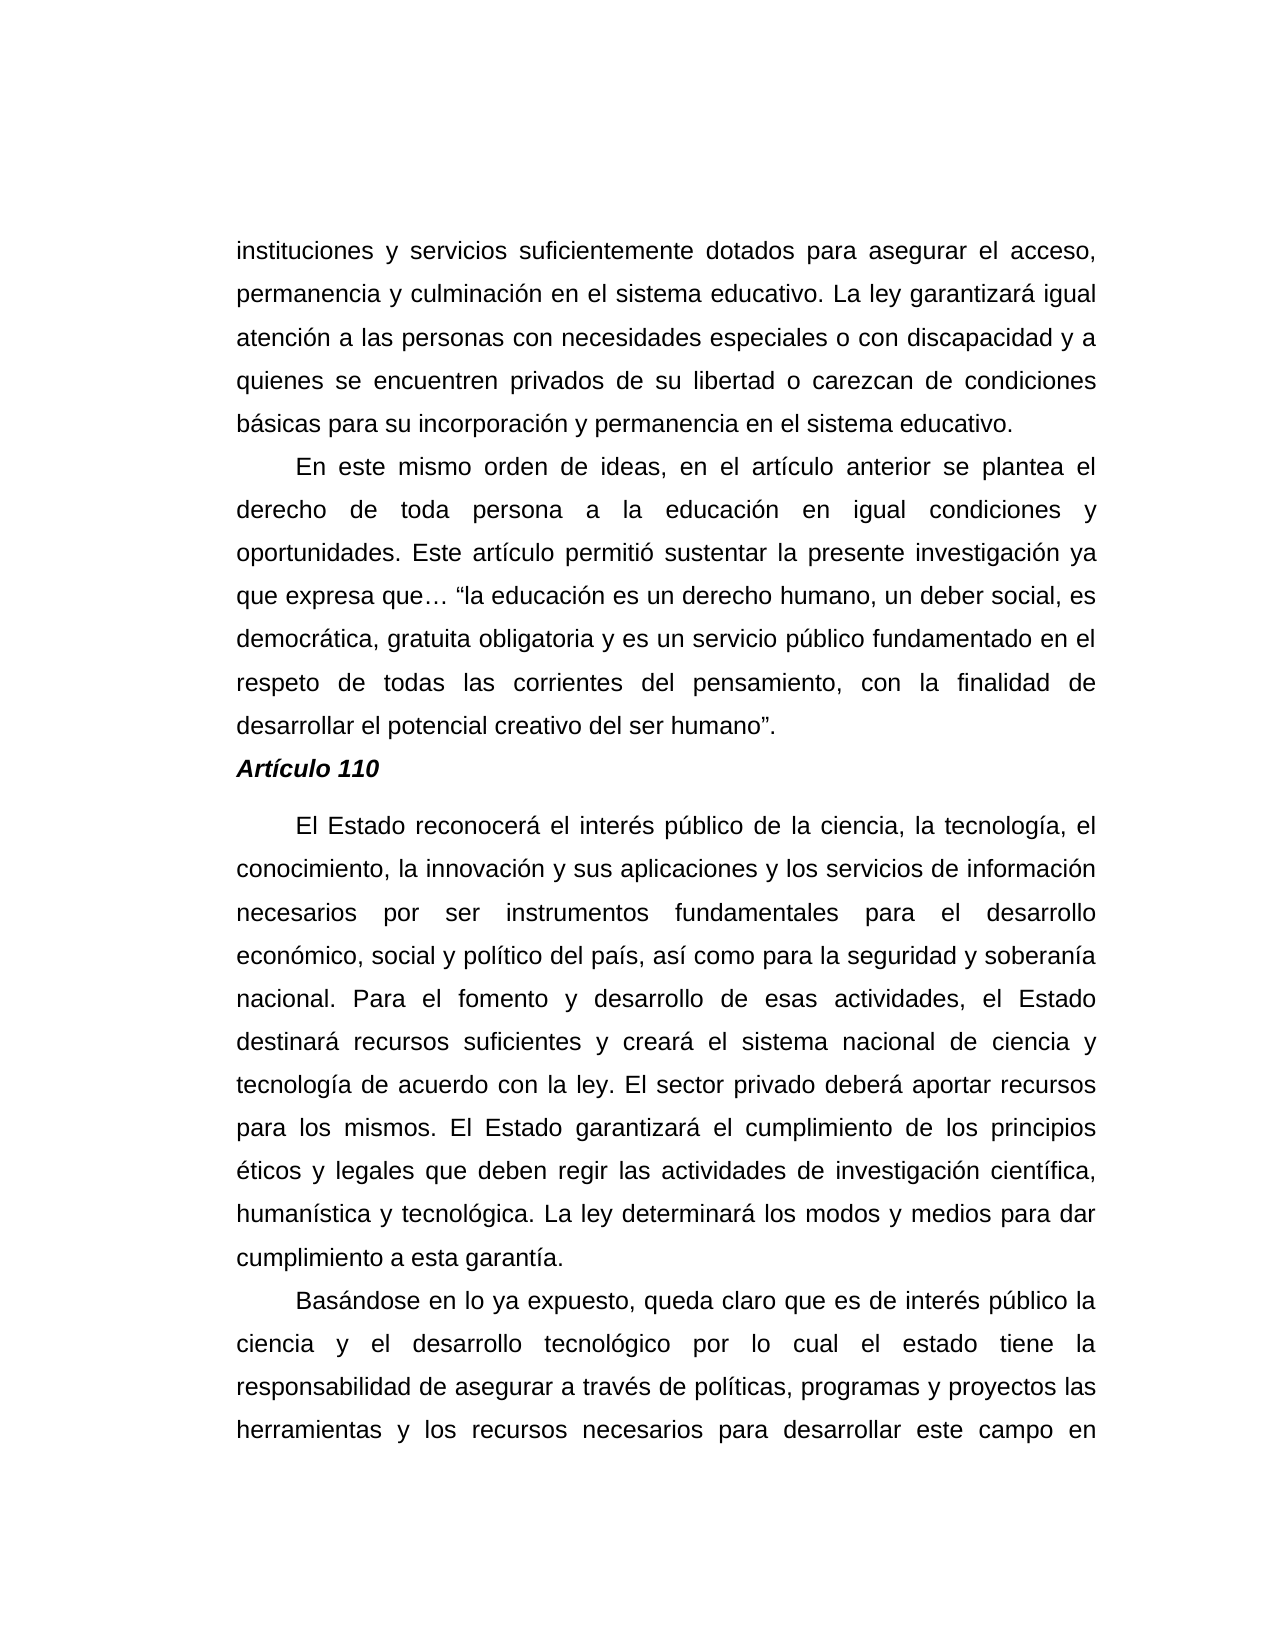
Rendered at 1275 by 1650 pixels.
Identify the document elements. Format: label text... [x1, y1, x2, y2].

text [236, 236, 1098, 437]
subtitle Artículo 110 [236, 754, 1098, 782]
text El Estado reconocerá el interés público de la ciencia, la tecnología, el conocimiento, la innovación y sus aplicaciones y los servicios de información necesarios por ser instrumentos fundamentales para el desarrollo económico, social y político del país, así como para la seguridad y soberanía nacional. Para el fomento y desarrollo de esas actividades, el Estado destinará recursos suficientes y creará el sistema nacional de ciencia y tecnología de acuerdo con la ley. El sector privado deberá aportar recursos para los mismos. El Estado garantizará el cumplimiento de los principios éticos y legales que deben regir las actividades de investigación científica, humanística y tecnológica. La ley determinará los modos y medios para dar cumplimiento a esta garantía. [236, 811, 1098, 1271]
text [236, 1286, 1098, 1444]
text En este mismo orden de ideas, en el artículo anterior se plantea el derecho de toda persona a la educación en igual condiciones y oportunidades. Este artículo permitió sustentar la presente investigación ya que expresa que… “la educación es un derecho humano, un deber social, es democrática, gratuita obligatoria y es un servicio público fundamentado en el respeto de todas las corrientes del pensamiento, con la finalidad de desarrollar el potencial creativo del ser humano”. [236, 452, 1098, 739]
